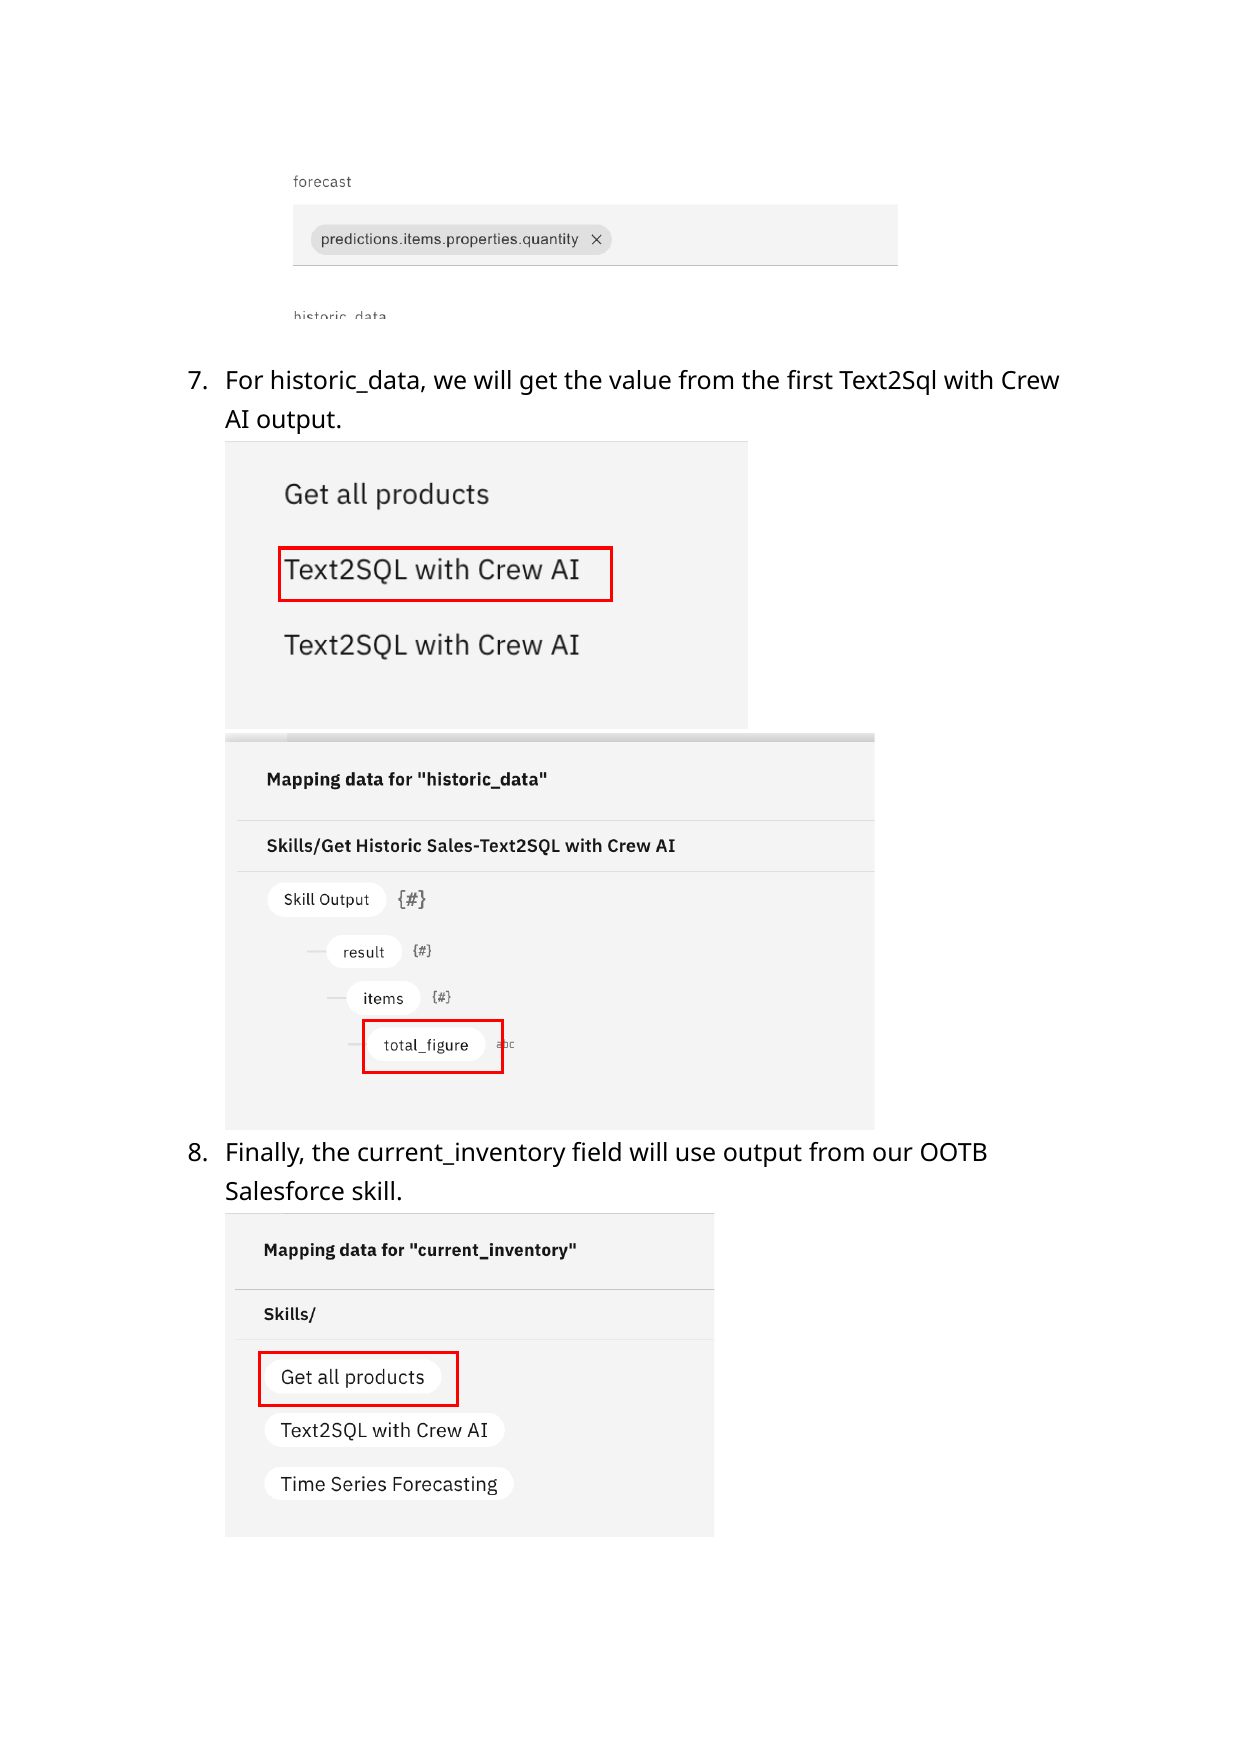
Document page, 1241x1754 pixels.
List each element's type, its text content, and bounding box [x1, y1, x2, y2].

picture [225, 1213, 715, 1537]
list Finally, the current_inventory field will use output from our OOTB Salesforce skill. [187, 1135, 1090, 1208]
picture [262, 150, 898, 319]
picture [225, 733, 875, 1130]
list For historic_data, we will get the value from the first Text2Sql with Crew AI output. [187, 363, 1090, 436]
picture [225, 441, 748, 729]
